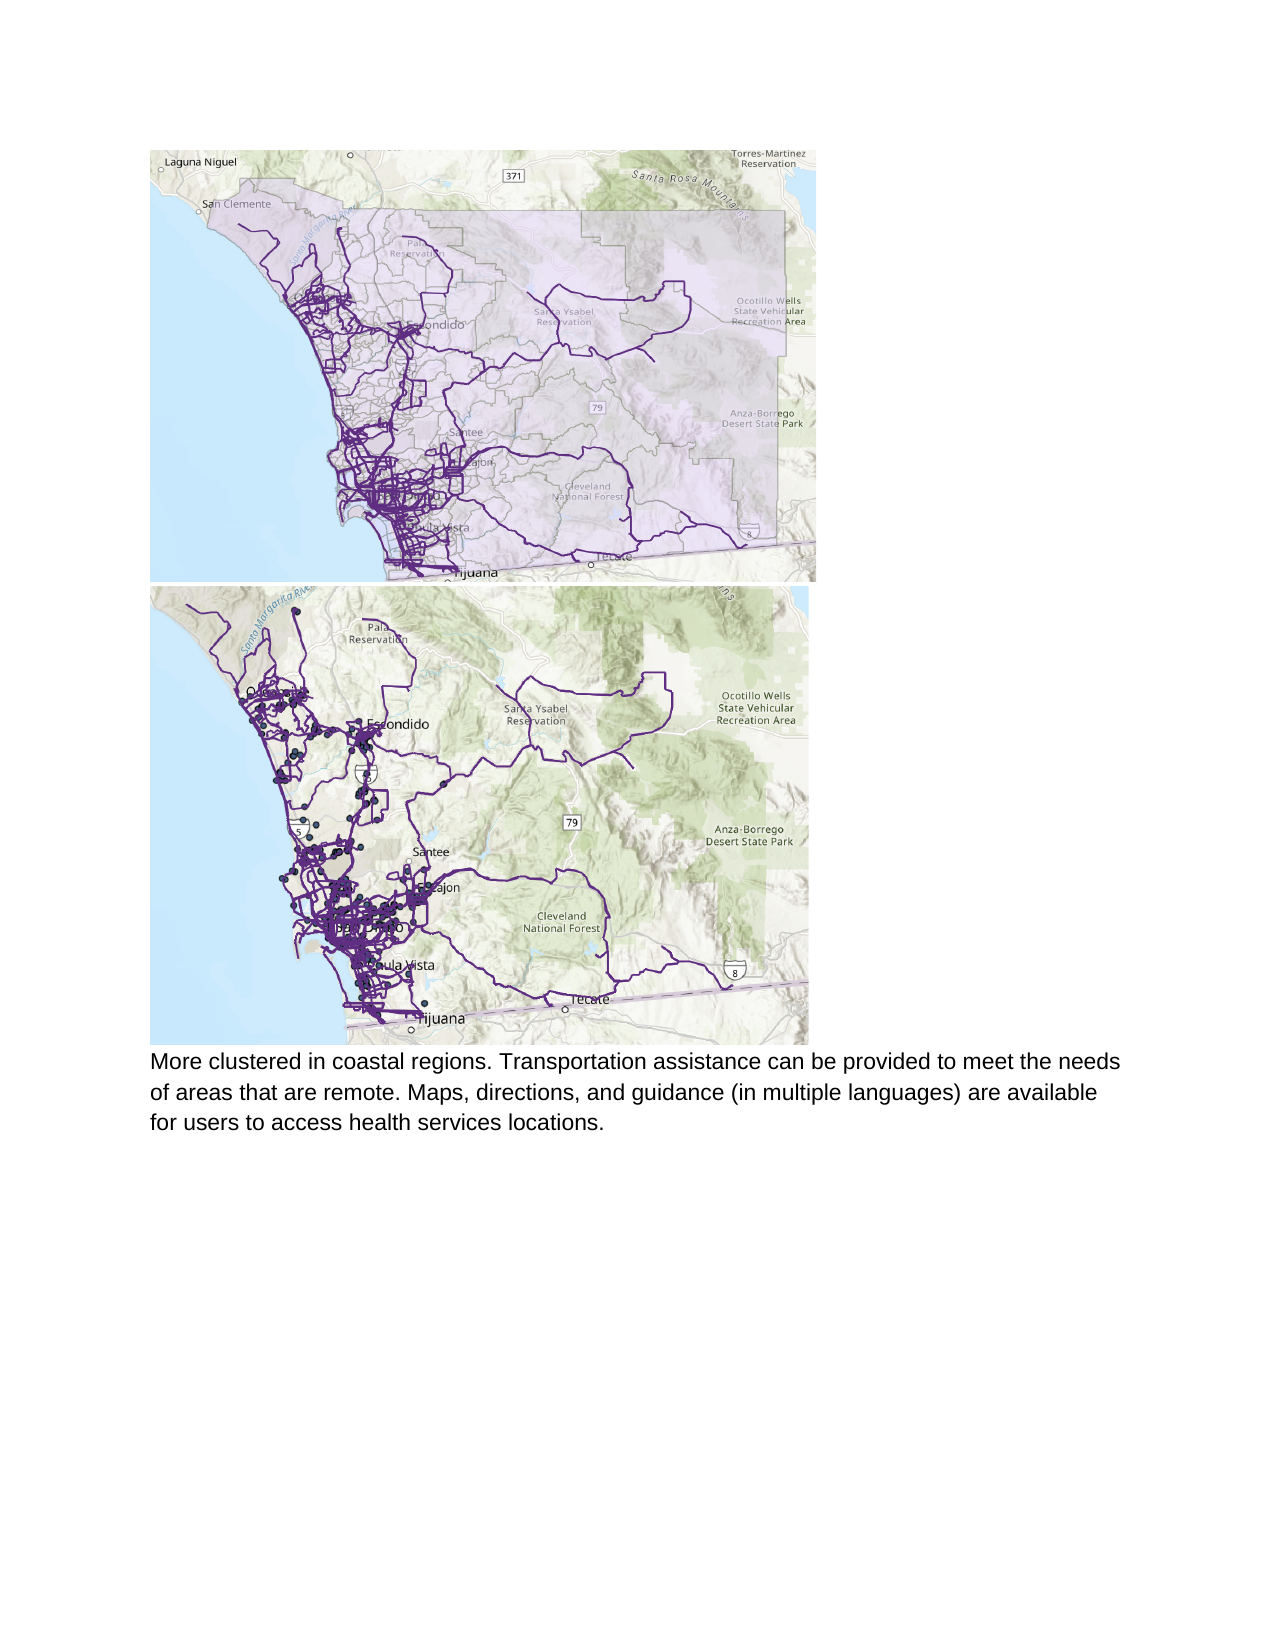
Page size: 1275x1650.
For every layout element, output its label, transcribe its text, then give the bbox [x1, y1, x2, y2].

text More clustered in coastal regions. Transportation assistance can be provided to meet the needs of areas that are remote. Maps, directions, and guidance (in multiple languages) are available for users to access health services locations. [150, 1048, 1125, 1135]
picture [150, 586, 809, 1045]
picture [150, 150, 817, 582]
